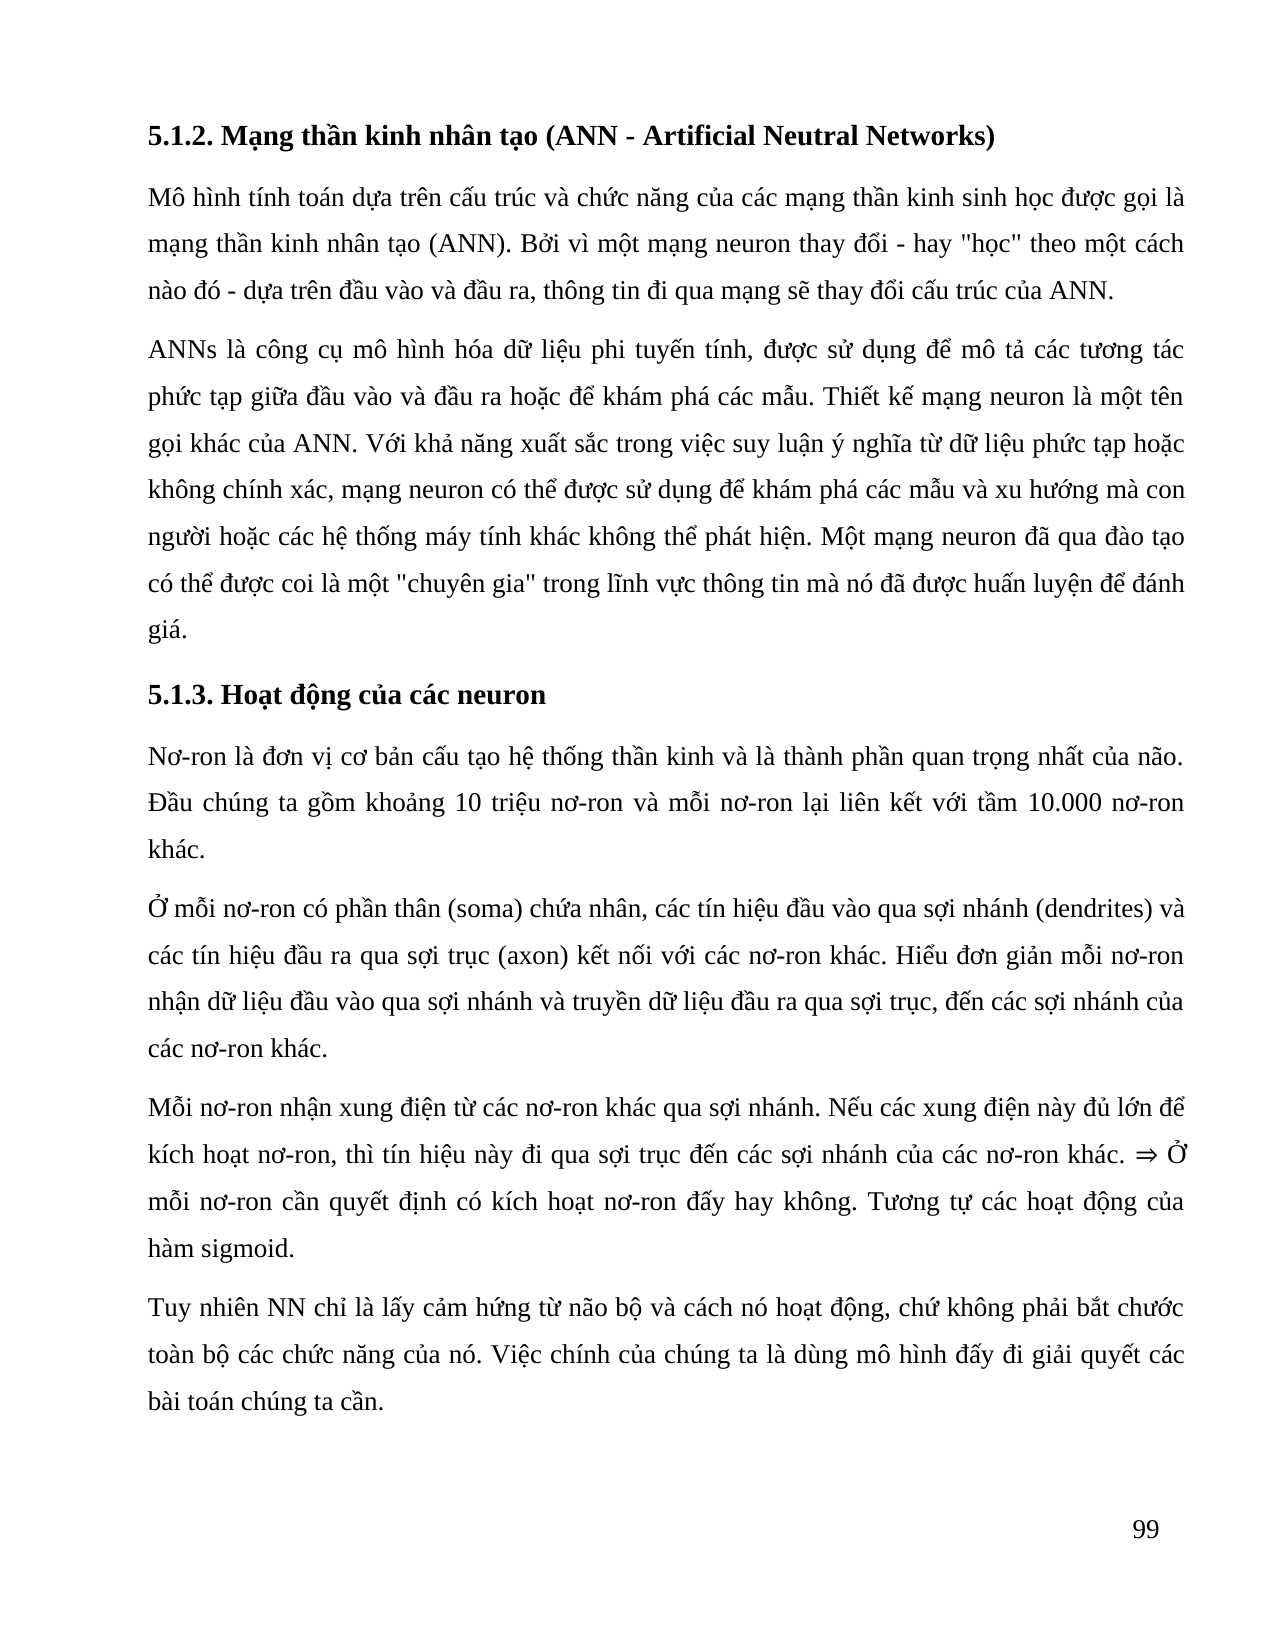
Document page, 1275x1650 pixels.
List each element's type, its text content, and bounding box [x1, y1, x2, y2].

text Tuy nhiên NN chỉ là lấy cảm hứng từ não bộ và cách nó hoạt động, chứ không phải bắt chước toàn bộ các chức năng của nó. Việc chính của chúng ta là dùng mô hình đấy đi giải quyết các bài toán chúng ta cần. [148, 1291, 1186, 1416]
subtitle 5.1.2. Mạng thần kinh nhân tạo (ANN - Artificial Neutral Networks) [148, 118, 1186, 152]
text ANNs là công cụ mô hình hóa dữ liệu phi tuyến tính, được sử dụng để mô tả các tương tác phức tạp giữa đầu vào và đầu ra hoặc để khám phá các mẫu. Thiết kế mạng neuron là một tên gọi khác của ANN. Với khả năng xuất sắc trong việc suy luận ý nghĩa từ dữ liệu phức tạp hoặc không chính xác, mạng neuron có thể được sử dụng để khám phá các mẫu và xu hướng mà con người hoặc các hệ thống máy tính khác không thể phát hiện. Một mạng neuron đã qua đào tạo có thể được coi là một "chuyên gia" trong lĩnh vực thông tin mà nó đã được huấn luyện để đánh giá. [148, 333, 1186, 644]
subtitle 5.1.3. Hoạt động của các neuron [148, 677, 1186, 710]
text Nơ-ron là đơn vị cơ bản cấu tạo hệ thống thần kinh và là thành phần quan trọng nhất của não. Đầu chúng ta gồm khoảng 10 triệu nơ-ron và mỗi nơ-ron lại liên kết với tầm 10.000 nơ-ron khác. [148, 739, 1186, 864]
text Mô hình tính toán dựa trên cấu trúc và chức năng của các mạng thần kinh sinh học được gọi là mạng thần kinh nhân tạo (ANN). Bởi vì một mạng neuron thay đổi - hay "học" theo một cách nào đó - dựa trên đầu vào và đầu ra, thông tin đi qua mạng sẽ thay đổi cấu trúc của ANN. [148, 181, 1186, 305]
text Mỗi nơ-ron nhận xung điện từ các nơ-ron khác qua sợi nhánh. Nếu các xung điện này đủ lớn để kích hoạt nơ-ron, thì tín hiệu này đi qua sợi trục đến các sợi nhánh của các nơ-ron khác. ⇒ Ở mỗi nơ-ron cần quyết định có kích hoạt nơ-ron đấy hay không. Tương tự các hoạt động của hàm sigmoid. [148, 1091, 1186, 1263]
text Ở mỗi nơ-ron có phần thân (soma) chứa nhân, các tín hiệu đầu vào qua sợi nhánh (dendrites) và các tín hiệu đầu ra qua sợi trục (axon) kết nối với các nơ-ron khác. Hiểu đơn giản mỗi nơ-ron nhận dữ liệu đầu vào qua sợi nhánh và truyền dữ liệu đầu ra qua sợi trục, đến các sợi nhánh của các nơ-ron khác. [148, 892, 1186, 1063]
